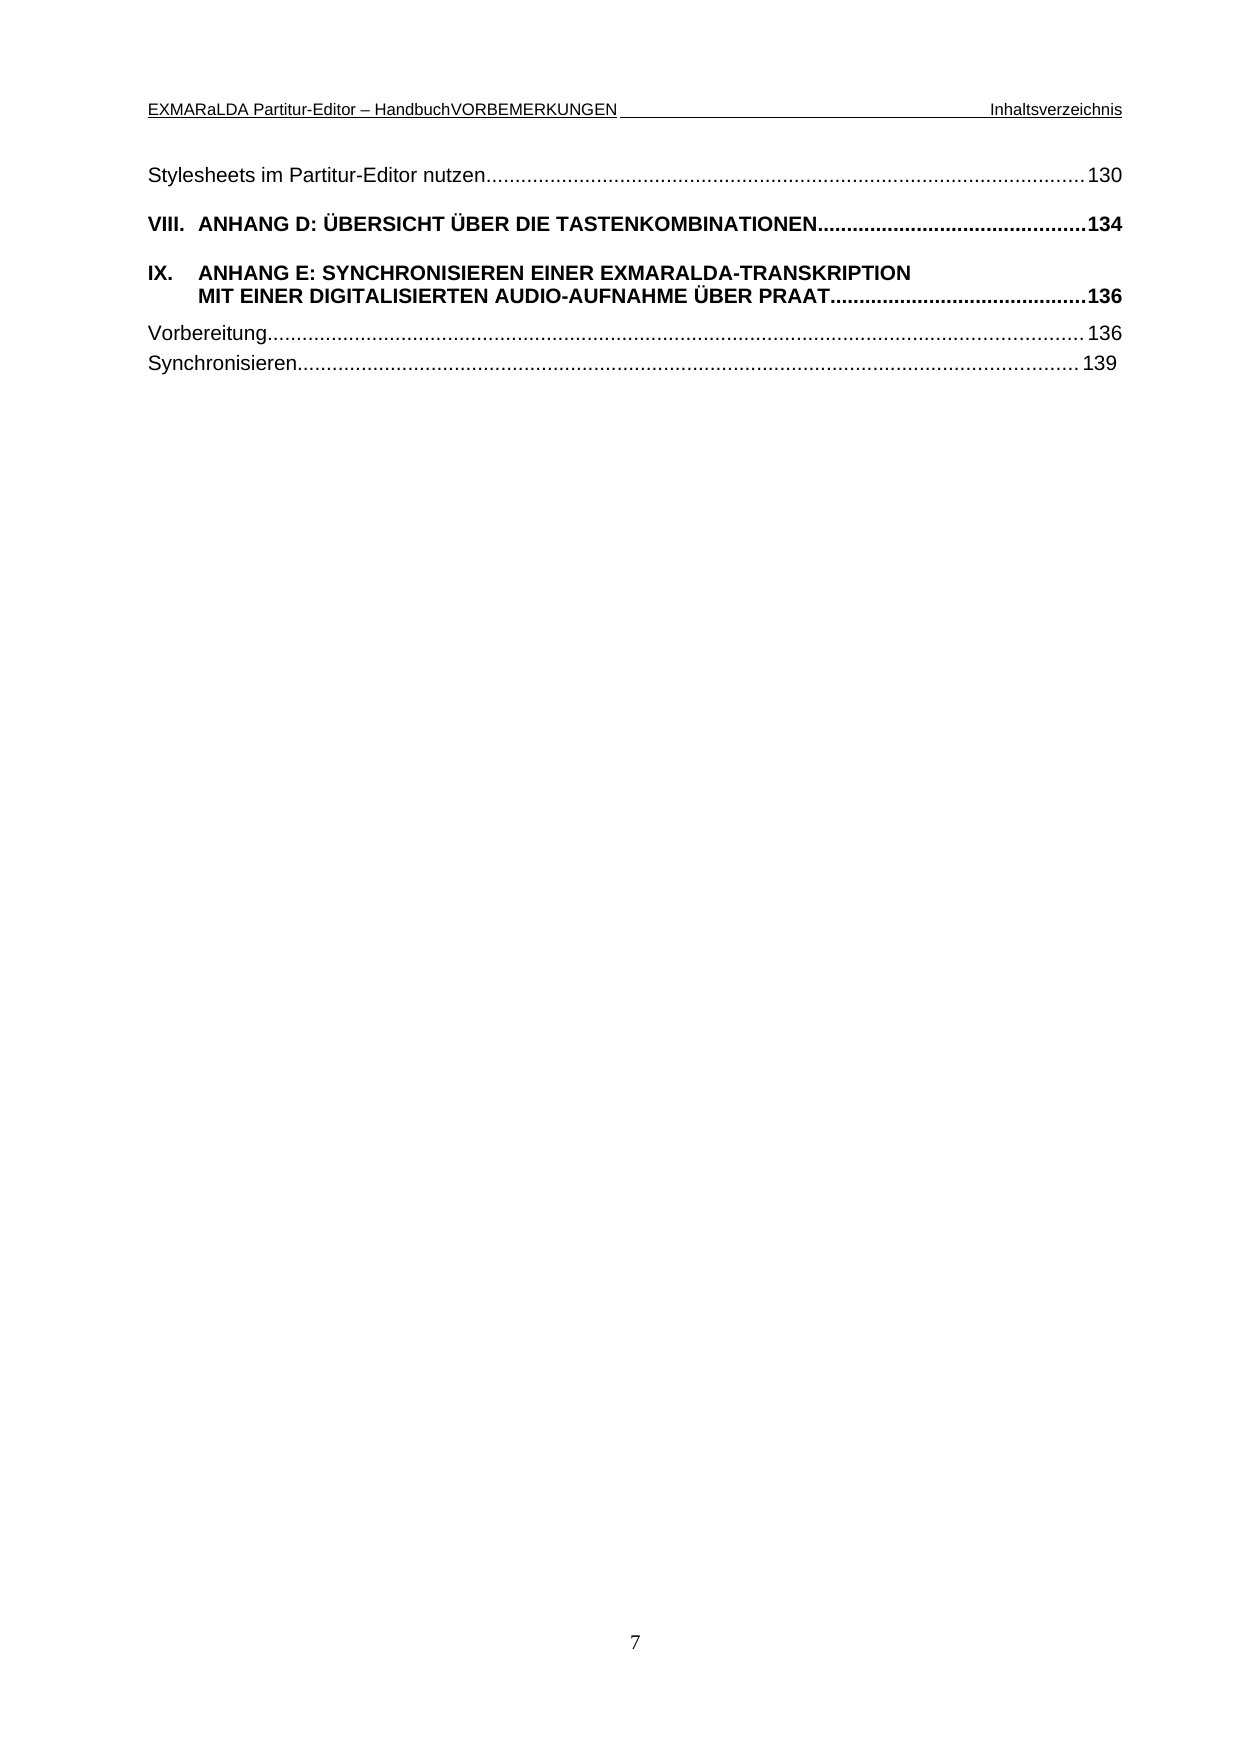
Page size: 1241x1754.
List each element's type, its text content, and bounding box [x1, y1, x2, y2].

text Stylesheets im Partitur-Editor nutzen 130 [148, 162, 1122, 186]
text Vorbereitung 136 [148, 321, 1122, 345]
text Synchronisieren 139 [148, 351, 1122, 375]
text IX. ANHANG E: Synchronisieren einer EXMARaLDA-Transkription mit einer digitalisierten AUDIO-Aufnahme über PRAAT 136 [148, 260, 1122, 308]
text VIII. Anhang d: ÜBERSICHT ÜBER DIE TASTENkombinationen 134 [148, 211, 1122, 235]
